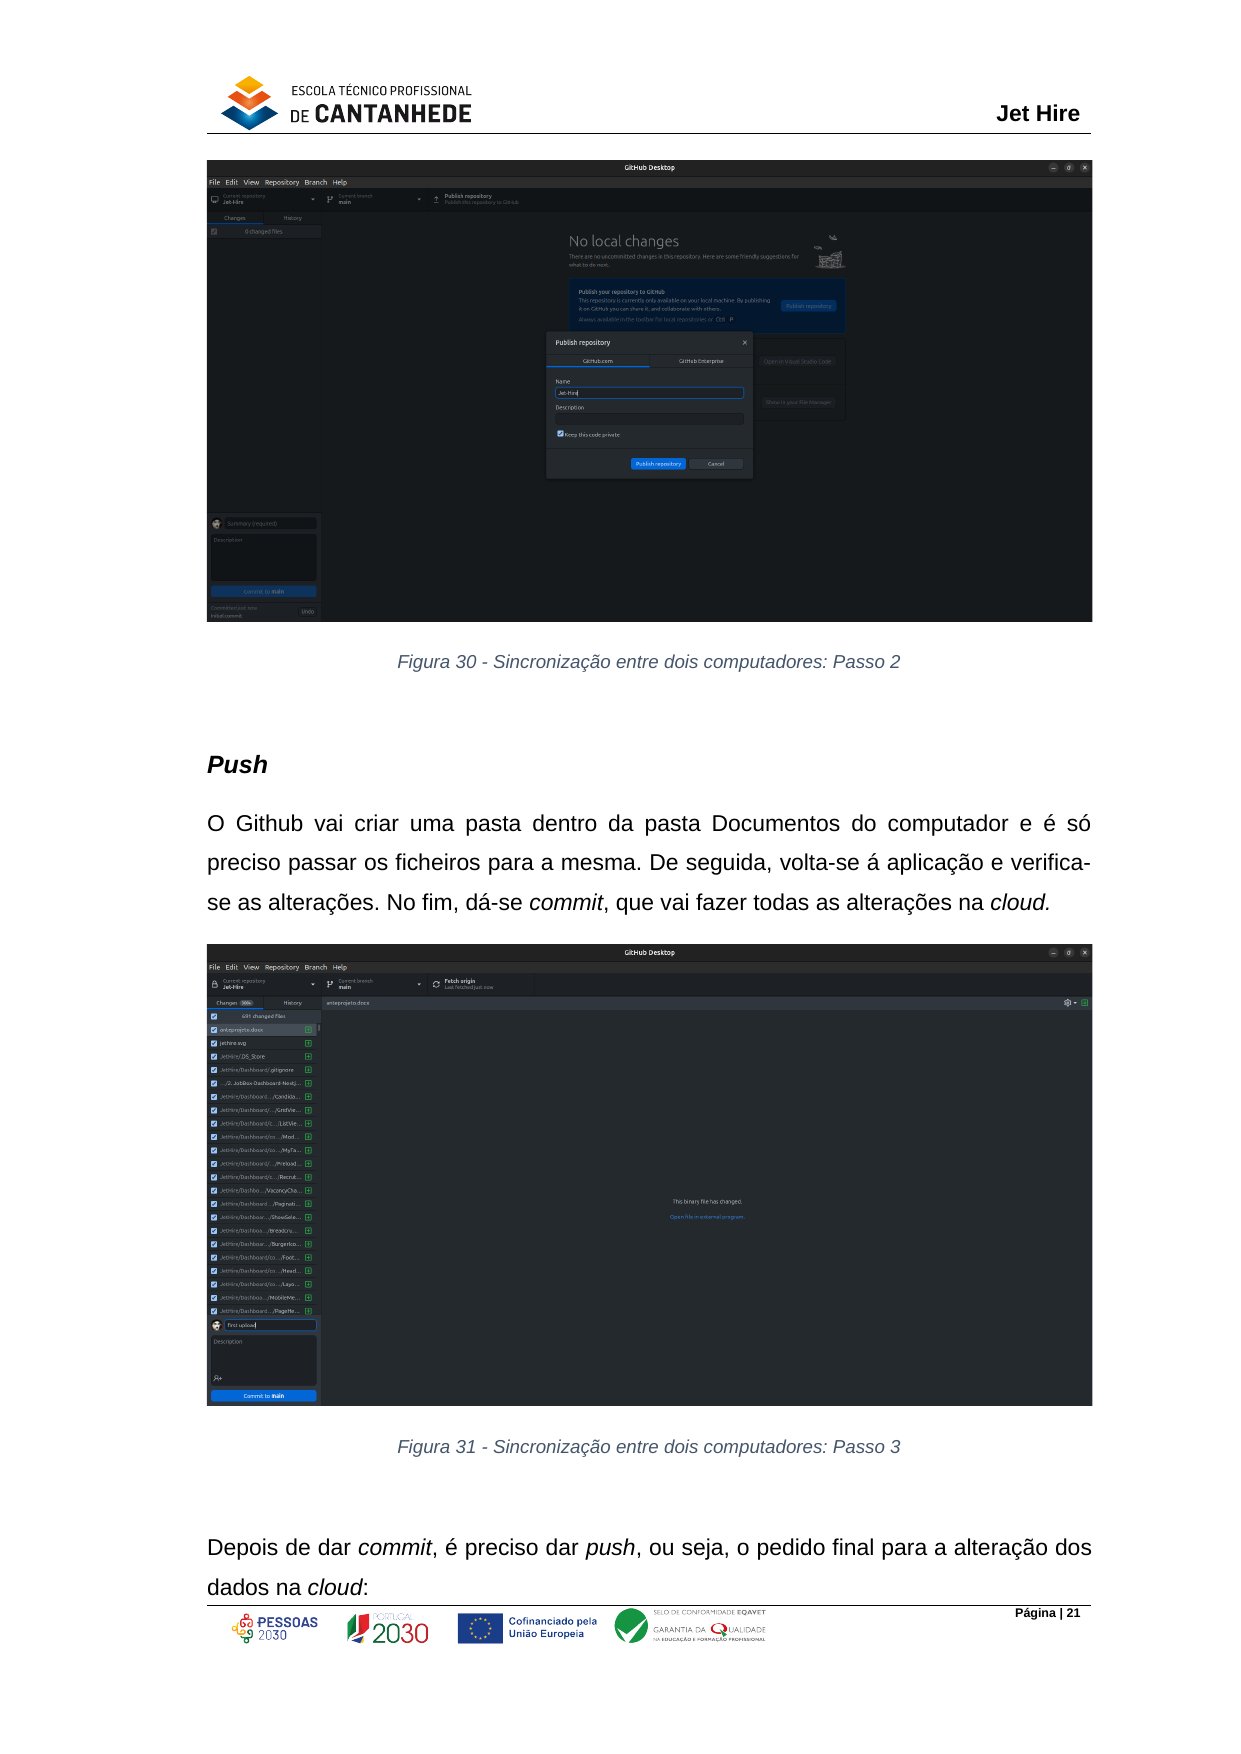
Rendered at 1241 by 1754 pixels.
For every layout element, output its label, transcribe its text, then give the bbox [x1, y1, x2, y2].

picture [206, 160, 1093, 622]
text Figura 31 - Sincronização entre dois computadores: Passo 3 [207, 1436, 1092, 1457]
picture [218, 73, 475, 133]
text Push [207, 750, 1092, 778]
picture [614, 1608, 766, 1643]
text Figura 30 - Sincronização entre dois computadores: Passo 2 [207, 651, 1092, 673]
picture [206, 944, 1093, 1406]
picture [218, 1606, 608, 1654]
text O Github vai criar uma pasta dentro da pasta Documentos do computador e é só preciso passar os ficheiros para a mesma. De seguida, volta-se á aplicação e verifica-se as alterações. No fim, dá-se commit, que vai fazer todas as alterações na cloud. [207, 809, 1092, 915]
text Depois de dar commit, é preciso dar push, ou seja, o pedido final para a alteração dos dados na cloud: [207, 1534, 1092, 1600]
